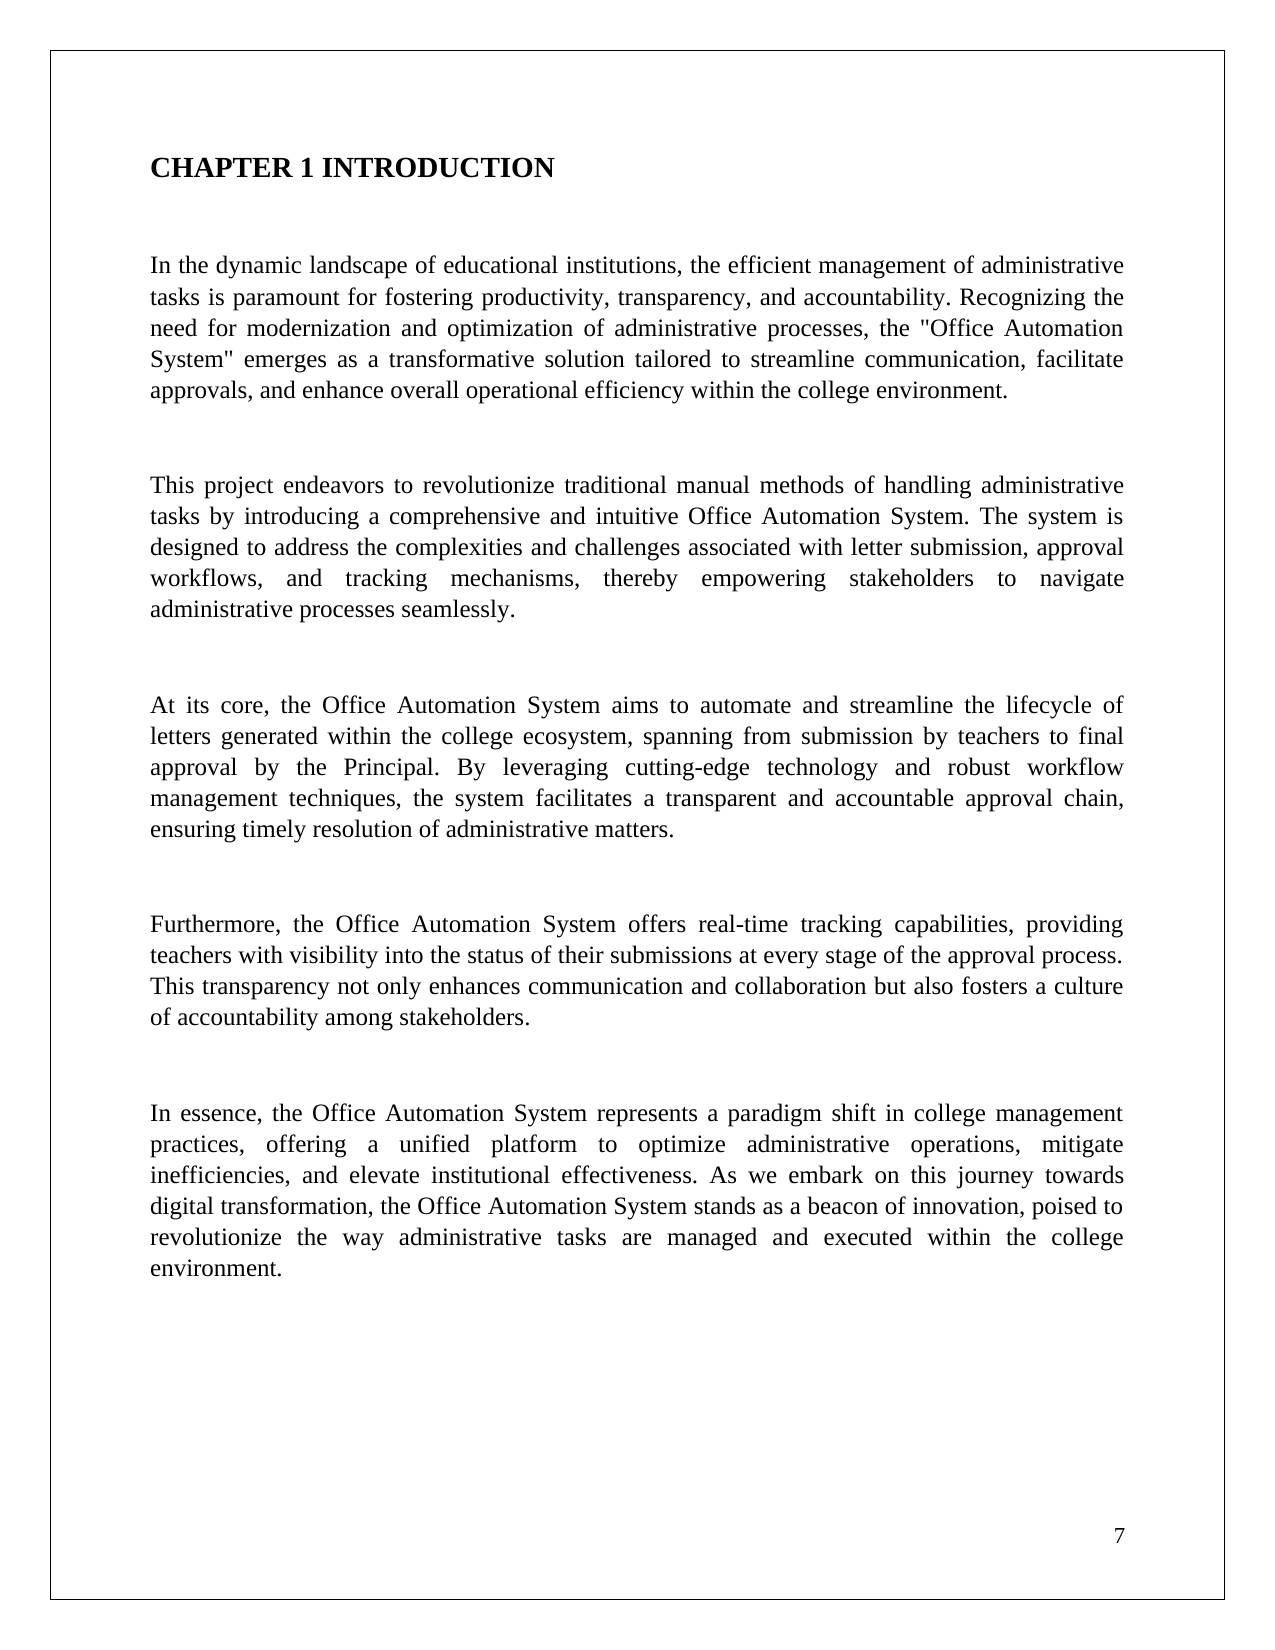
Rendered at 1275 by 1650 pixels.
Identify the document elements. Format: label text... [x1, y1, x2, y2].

text Furthermore, the Office Automation System offers real-time tracking capabilities, providing teachers with visibility into the status of their submissions at every stage of the approval process. This transparency not only enhances communication and collaboration but also fosters a culture of accountability among stakeholders. [150, 909, 1125, 1031]
text CHAPTER 1 INTRODUCTION [150, 150, 1125, 183]
text At its core, the Office Automation System aims to automate and streamline the lifecycle of letters generated within the college ecosystem, spanning from submission by teachers to final approval by the Principal. By leveraging cutting-edge technology and robust workflow management techniques, the system facilitates a transparent and accountable approval chain, ensuring timely resolution of administrative matters. [150, 690, 1125, 843]
text In essence, the Office Automation System represents a paradigm shift in college management practices, offering a unified platform to optimize administrative operations, mitigate inefficiencies, and elevate institutional effectiveness. As we embark on this journey towards digital transformation, the Office Automation System stands as a beacon of innovation, poised to revolutionize the way administrative tasks are managed and executed within the college environment. [150, 1098, 1125, 1282]
text This project endeavors to revolutionize traditional manual methods of handling administrative tasks by introducing a comprehensive and intuitive Office Automation System. The system is designed to address the complexities and challenges associated with letter submission, approval workflows, and tracking mechanisms, thereby empowering stakeholders to navigate administrative processes seamlessly. [150, 470, 1125, 623]
text In the dynamic landscape of educational institutions, the efficient management of administrative tasks is paramount for fostering productivity, transparency, and accountability. Recognizing the need for modernization and optimization of administrative processes, the "Office Automation System" emerges as a transformative solution tailored to streamline communication, facilitate approvals, and enhance overall operational efficiency within the college environment. [150, 251, 1125, 403]
